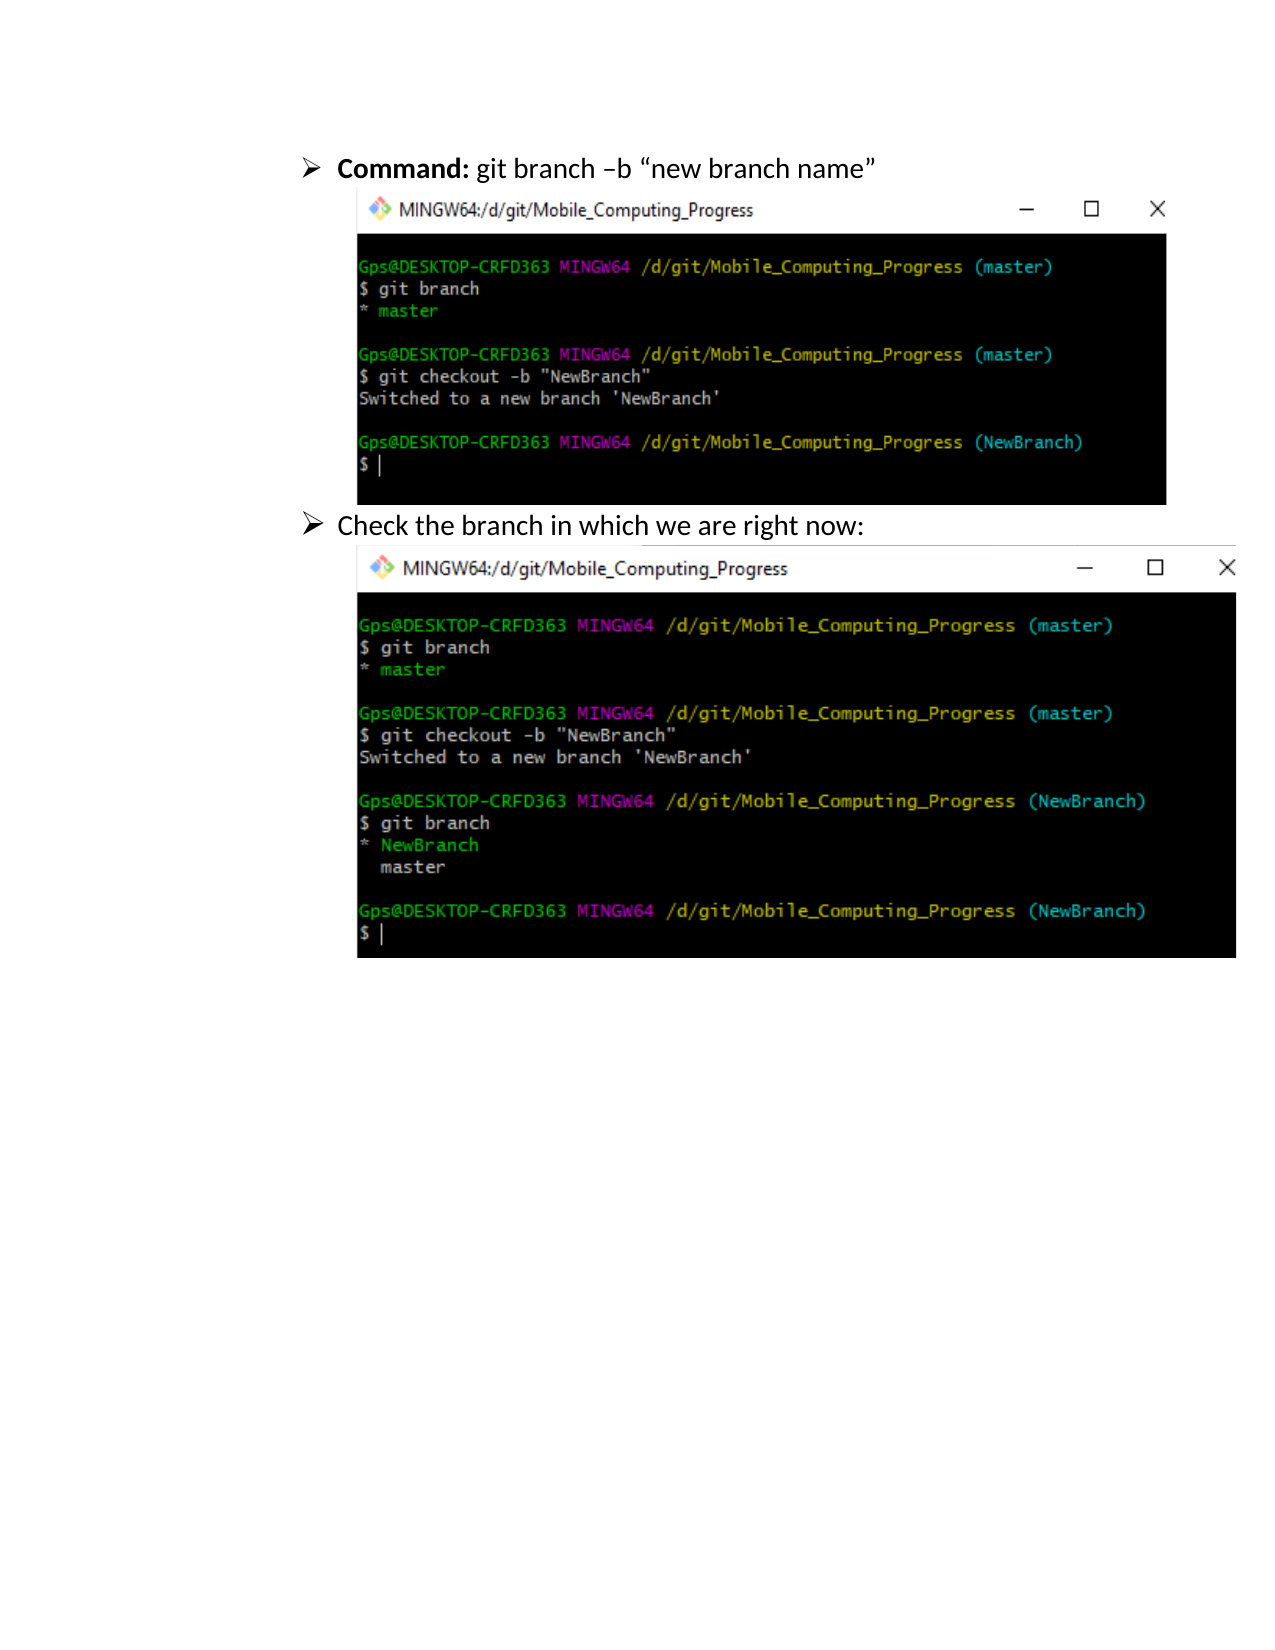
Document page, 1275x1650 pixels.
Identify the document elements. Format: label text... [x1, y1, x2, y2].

list Command: git branch –b “new branch name” [300, 150, 1125, 505]
list Check the branch in which we are right now: [300, 507, 1125, 957]
